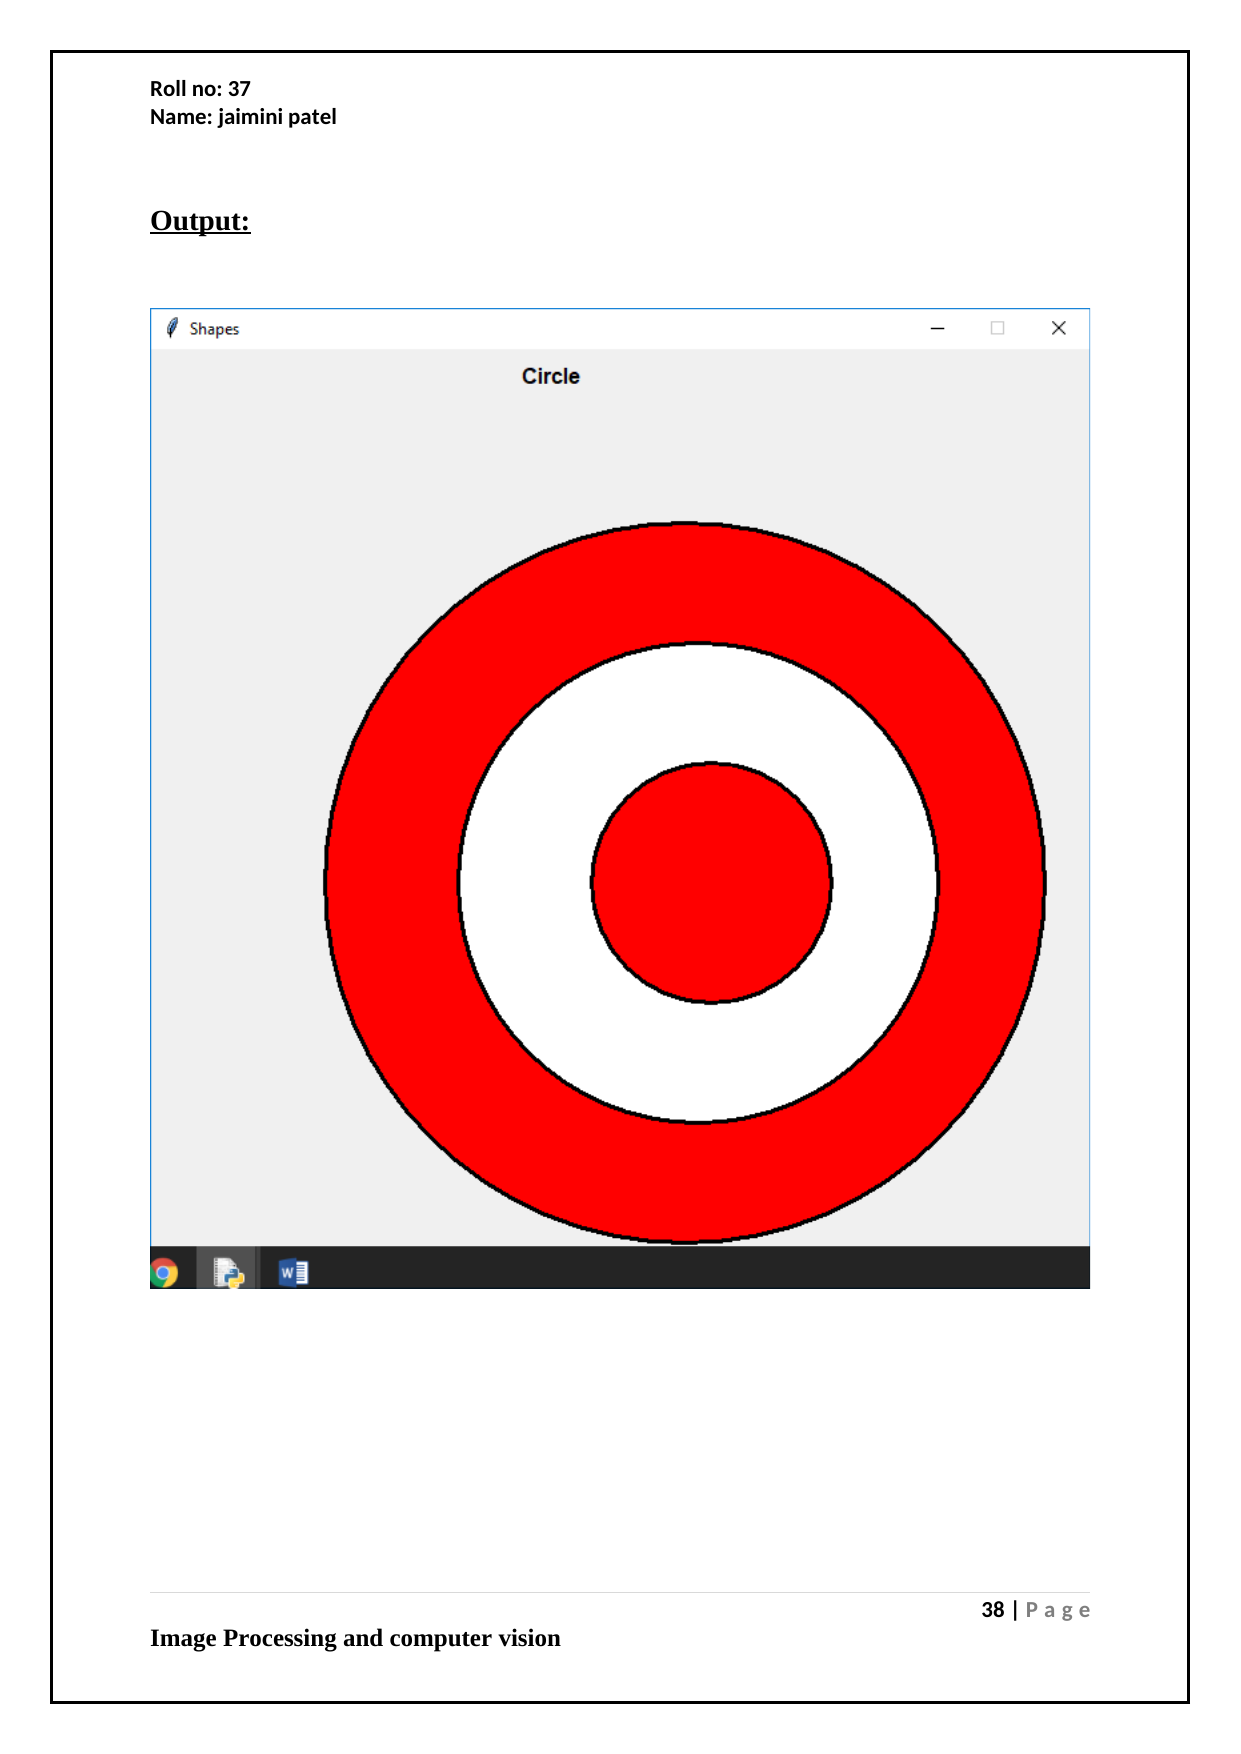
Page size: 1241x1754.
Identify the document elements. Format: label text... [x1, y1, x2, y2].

picture [150, 308, 1091, 1289]
text Output: [150, 203, 1090, 236]
